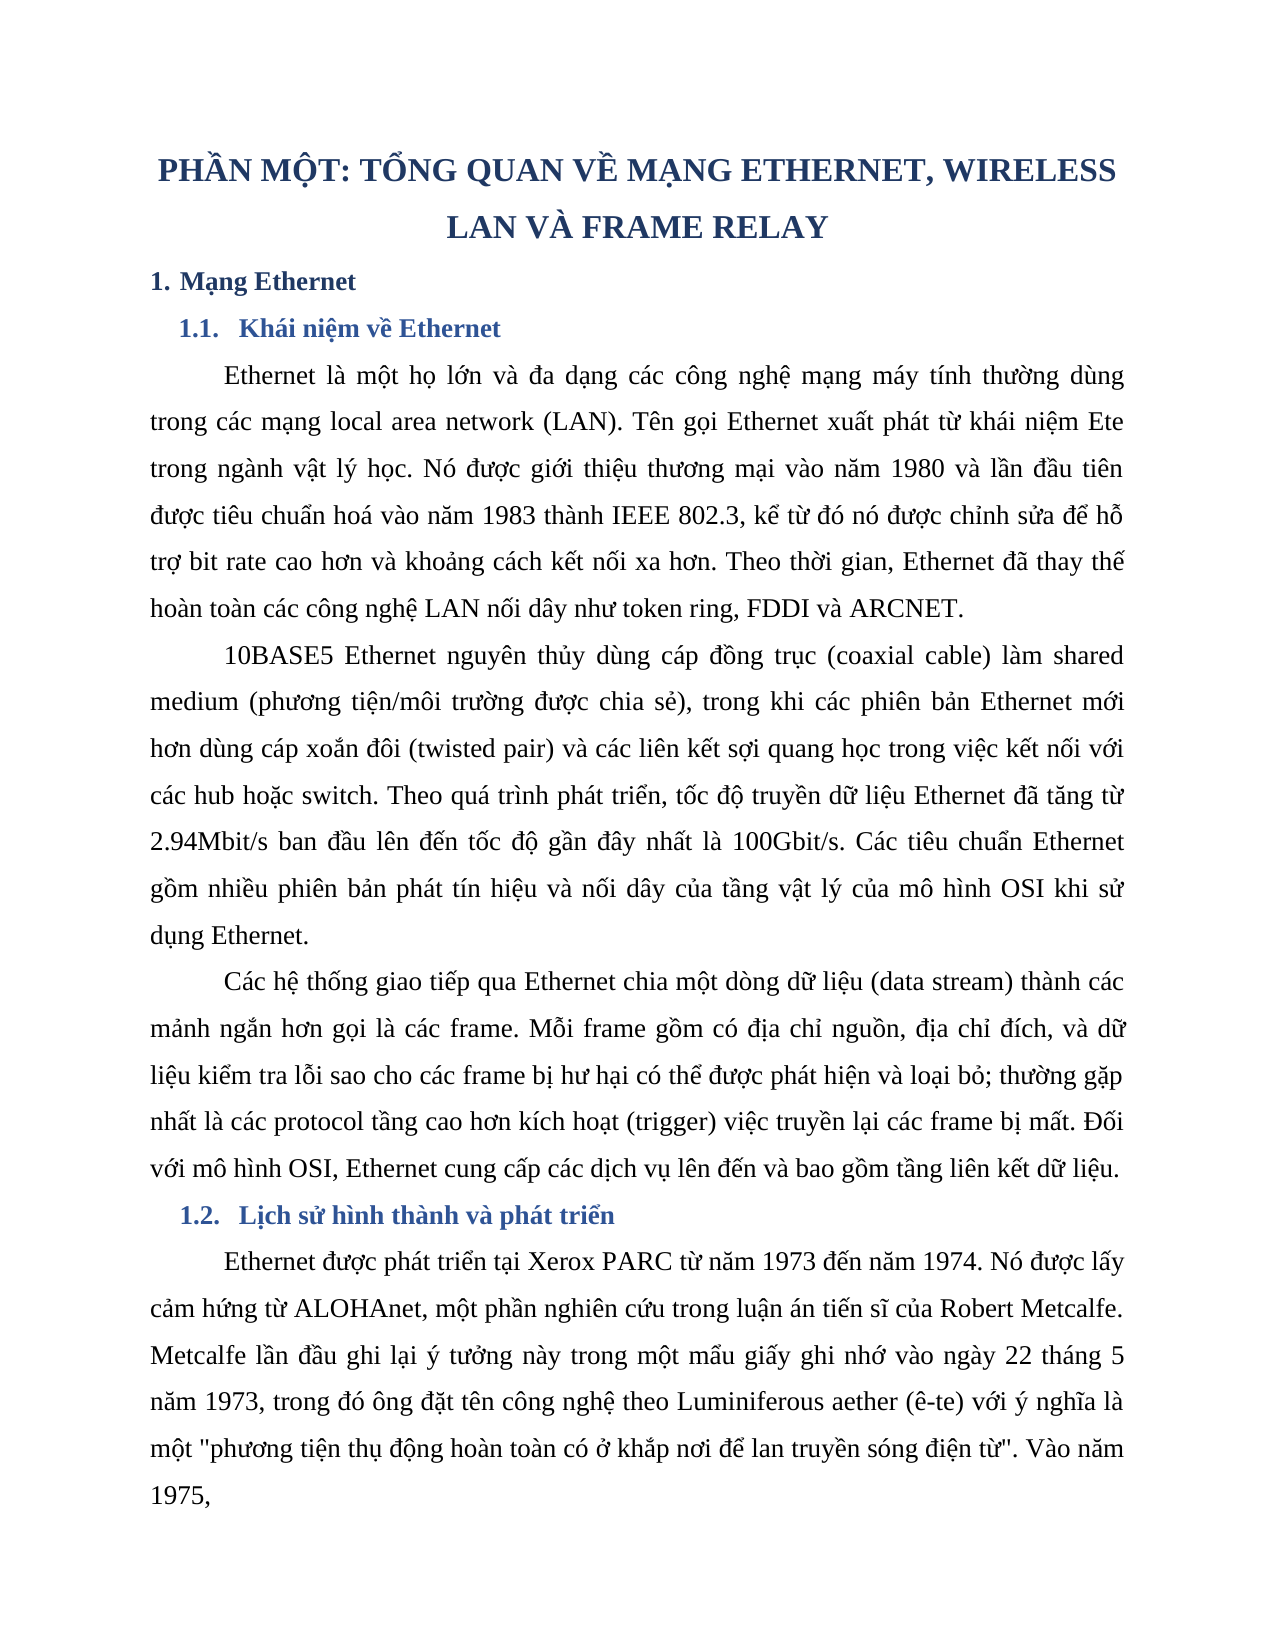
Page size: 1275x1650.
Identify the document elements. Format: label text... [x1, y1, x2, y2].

subtitle Lịch sử hình thành và phát triển [179, 1199, 1210, 1230]
text Các hệ thống giao tiếp qua Ethernet chia một dòng dữ liệu (data stream) thành các mảnh ngắn hơn gọi là các frame. Mỗi frame gồm có địa chỉ nguồn, địa chỉ đích, và dữ liệu kiểm tra lỗi sao cho các frame bị hư hại có thể được phát hiện và loại bỏ; thường gặp nhất là các protocol tầng cao hơn kích hoạt (trigger) việc truyền lại các frame bị mất. Đối với mô hình OSI, Ethernet cung cấp các dịch vụ lên đến và bao gồm tầng liên kết dữ liệu. [150, 966, 1126, 1183]
text Ethernet được phát triển tại Xerox PARC từ năm 1973 đến năm 1974. Nó được lấy cảm hứng từ ALOHAnet, một phần nghiên cứu trong luận án tiến sĩ của Robert Metcalfe. Metcalfe lần đầu ghi lại ý tưởng này trong một mẩu giấy ghi nhớ vào ngày 22 tháng 5 năm 1973, trong đó ông đặt tên công nghệ theo Luminiferous aether (ê-te) với ý nghĩa là một "phương tiện thụ động hoàn toàn có ở khắp nơi để lan truyền sóng điện từ". Vào năm 1975, [150, 1246, 1126, 1510]
list Khái niệm về Ethernet [178, 312, 1210, 343]
text Ethernet là một họ lớn và đa dạng các công nghệ mạng máy tính thường dùng trong các mạng local area network (LAN). Tên gọi Ethernet xuất phát từ khái niệm Ete trong ngành vật lý học. Nó được giới thiệu thương mại vào năm 1980 và lần đầu tiên được tiêu chuẩn hoá vào năm 1983 thành IEEE 802.3, kể từ đó nó được chỉnh sửa để hỗ trợ bit rate cao hơn và khoảng cách kết nối xa hơn. Theo thời gian, Ethernet đã thay thế hoàn toàn các công nghệ LAN nối dây như token ring, FDDI và ARCNET. [150, 359, 1125, 623]
text 10BASE5 Ethernet nguyên thủy dùng cáp đồng trục (coaxial cable) làm shared medium (phương tiện/môi trường được chia sẻ), trong khi các phiên bản Ethernet mới hơn dùng cáp xoắn đôi (twisted pair) và các liên kết sợi quang học trong việc kết nối với các hub hoặc switch. Theo quá trình phát triển, tốc độ truyền dữ liệu Ethernet đã tăng từ 2.94Mbit/s ban đầu lên đến tốc độ gần đây nhất là 100Gbit/s. Các tiêu chuẩn Ethernet gồm nhiều phiên bản phát tín hiệu và nối dây của tầng vật lý của mô hình OSI khi sử dụng Ethernet. [150, 639, 1126, 950]
subtitle Mạng Ethernet [150, 265, 1210, 296]
subtitle PHẦN MỘT: TỔNG QUAN VỀ MẠNG ETHERNET, WIRELESS LAN VÀ FRAME RELAY [158, 150, 1119, 246]
